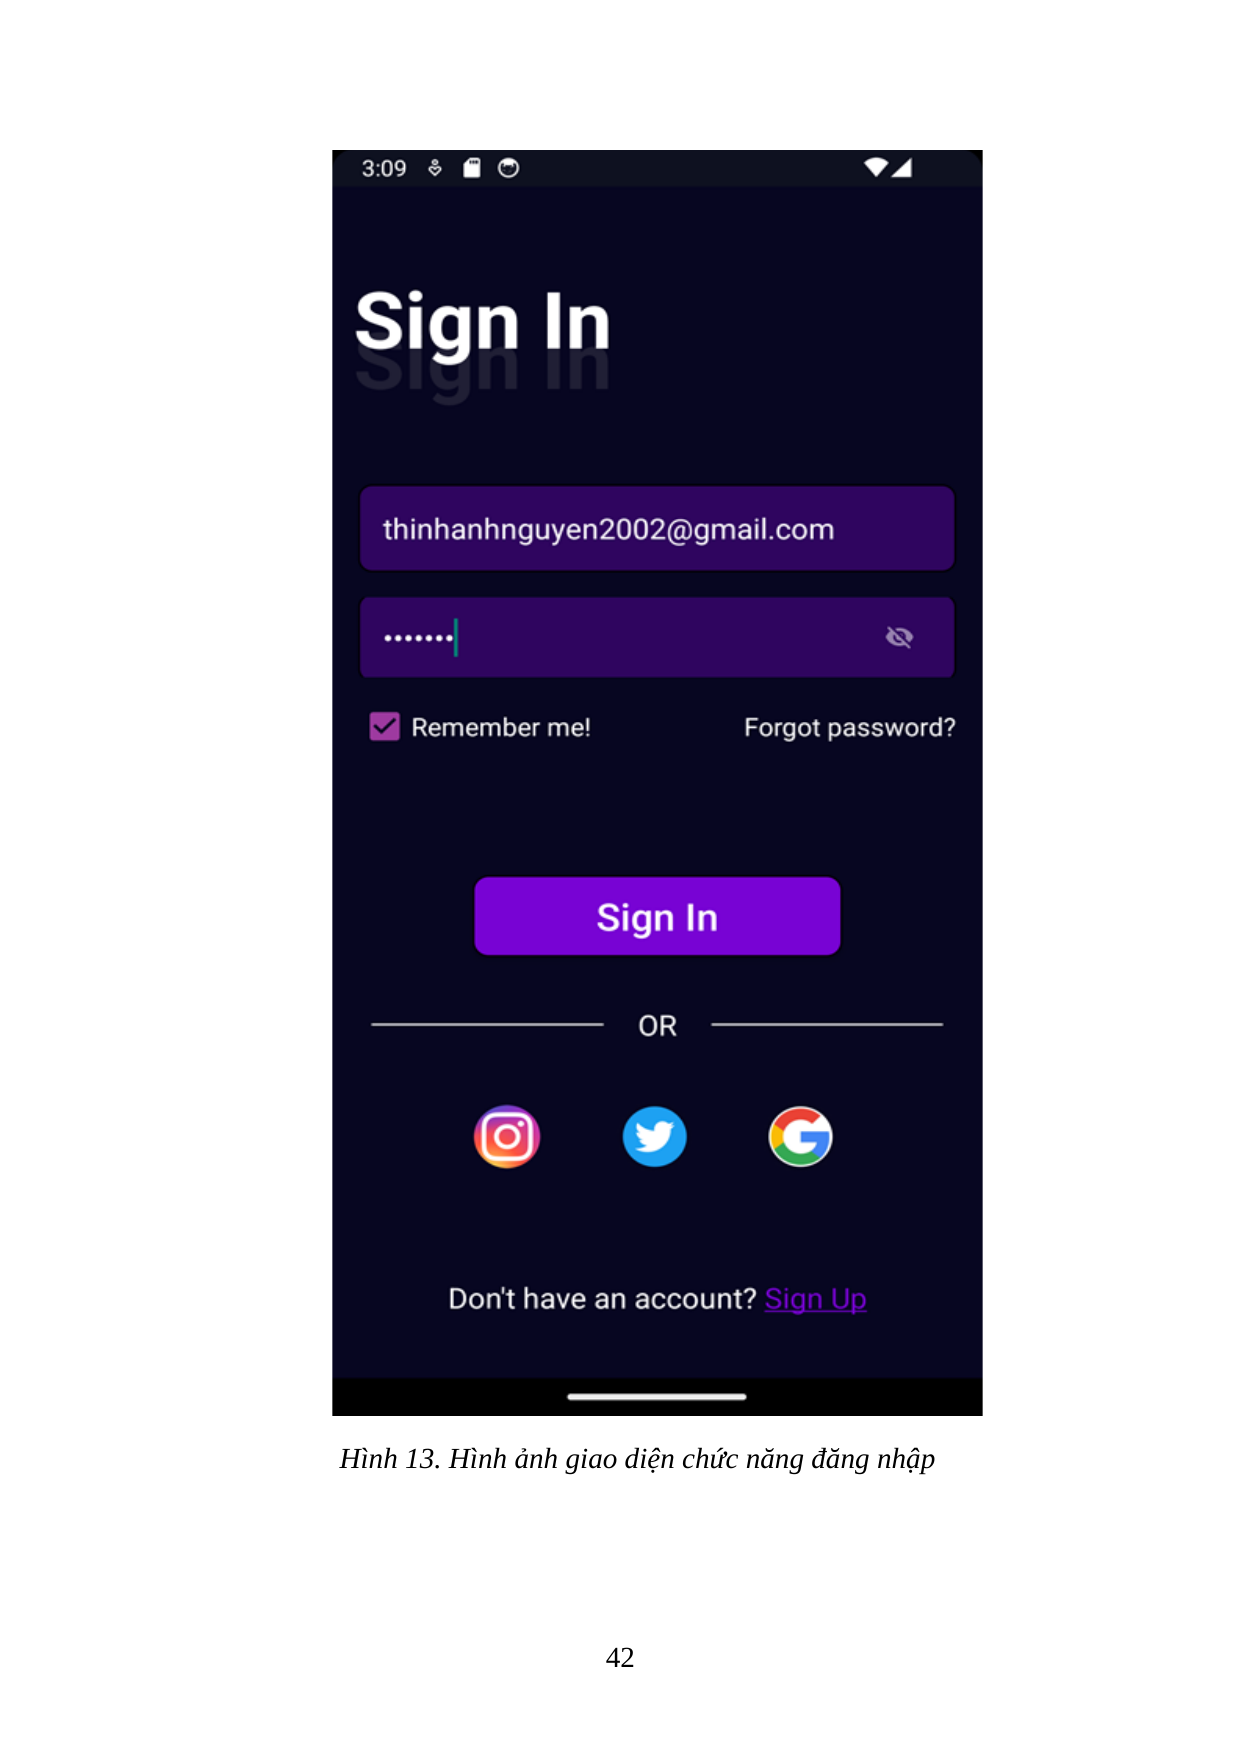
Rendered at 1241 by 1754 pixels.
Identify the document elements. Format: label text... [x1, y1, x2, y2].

list Hình ảnh giao diện chức năng đăng nhập [187, 1441, 1090, 1474]
picture [332, 150, 983, 1416]
